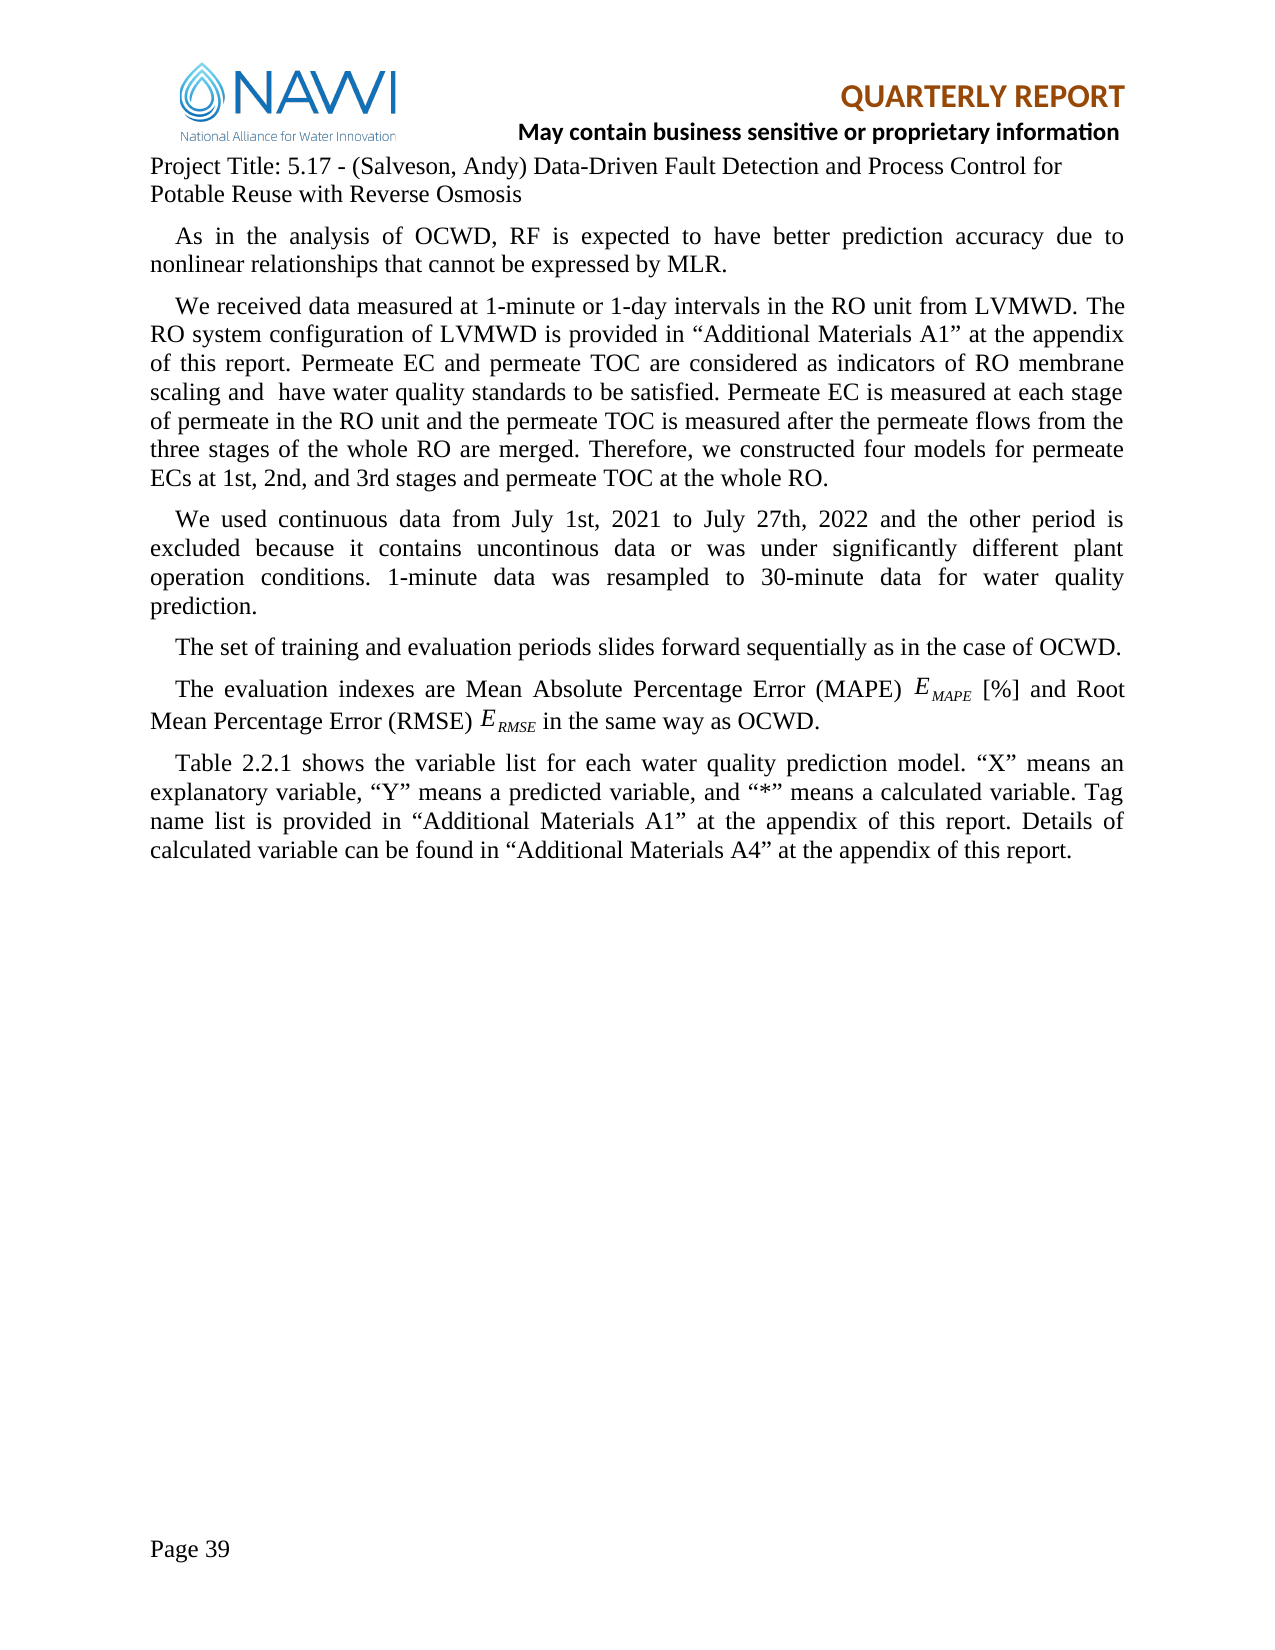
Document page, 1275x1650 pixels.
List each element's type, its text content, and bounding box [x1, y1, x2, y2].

text Table 2.2.1 shows the variable list for each water quality prediction model. “X” means an explanatory variable, “Y” means a predicted variable, and “*” means a calculated variable. Tag name list is provided in “Additional Materials A1” at the appendix of this report. Details of calculated variable can be found in “Additional Materials A4” at the appendix of this report. [150, 748, 1125, 863]
text We used continuous data from July 1st, 2021 to July 27th, 2022 and the other period is excluded because it contains uncontinous data or was under significantly different plant operation conditions. 1-minute data was resampled to 30-minute data for water quality prediction. [150, 504, 1125, 619]
text The evaluation indexes are Mean Absolute Percentage Error (MAPE) [%] and Root Mean Percentage Error (RMSE) in the same way as OCWD. [150, 673, 1125, 736]
text As in the analysis of OCWD, RF is expected to have better prediction accuracy due to nonlinear relationships that cannot be expressed by MLR. [150, 221, 1125, 278]
text The set of training and evaluation periods slides forward sequentially as in the case of OCWD. [150, 632, 1125, 661]
text We received data measured at 1-minute or 1-day intervals in the RO unit from LVMWD. The RO system configuration of LVMWD is provided in “Additional Materials A1” at the appendix of this report. Permeate EC and permeate TOC are considered as indicators of RO membrane scaling and have water quality standards to be satisfied. Permeate EC is measured at each stage of permeate in the RO unit and the permeate TOC is measured after the permeate flows from the three stages of the whole RO are merged. Therefore, we constructed four models for permeate ECs at 1st, 2nd, and 3rd stages and permeate TOC at the whole RO. [150, 291, 1125, 492]
